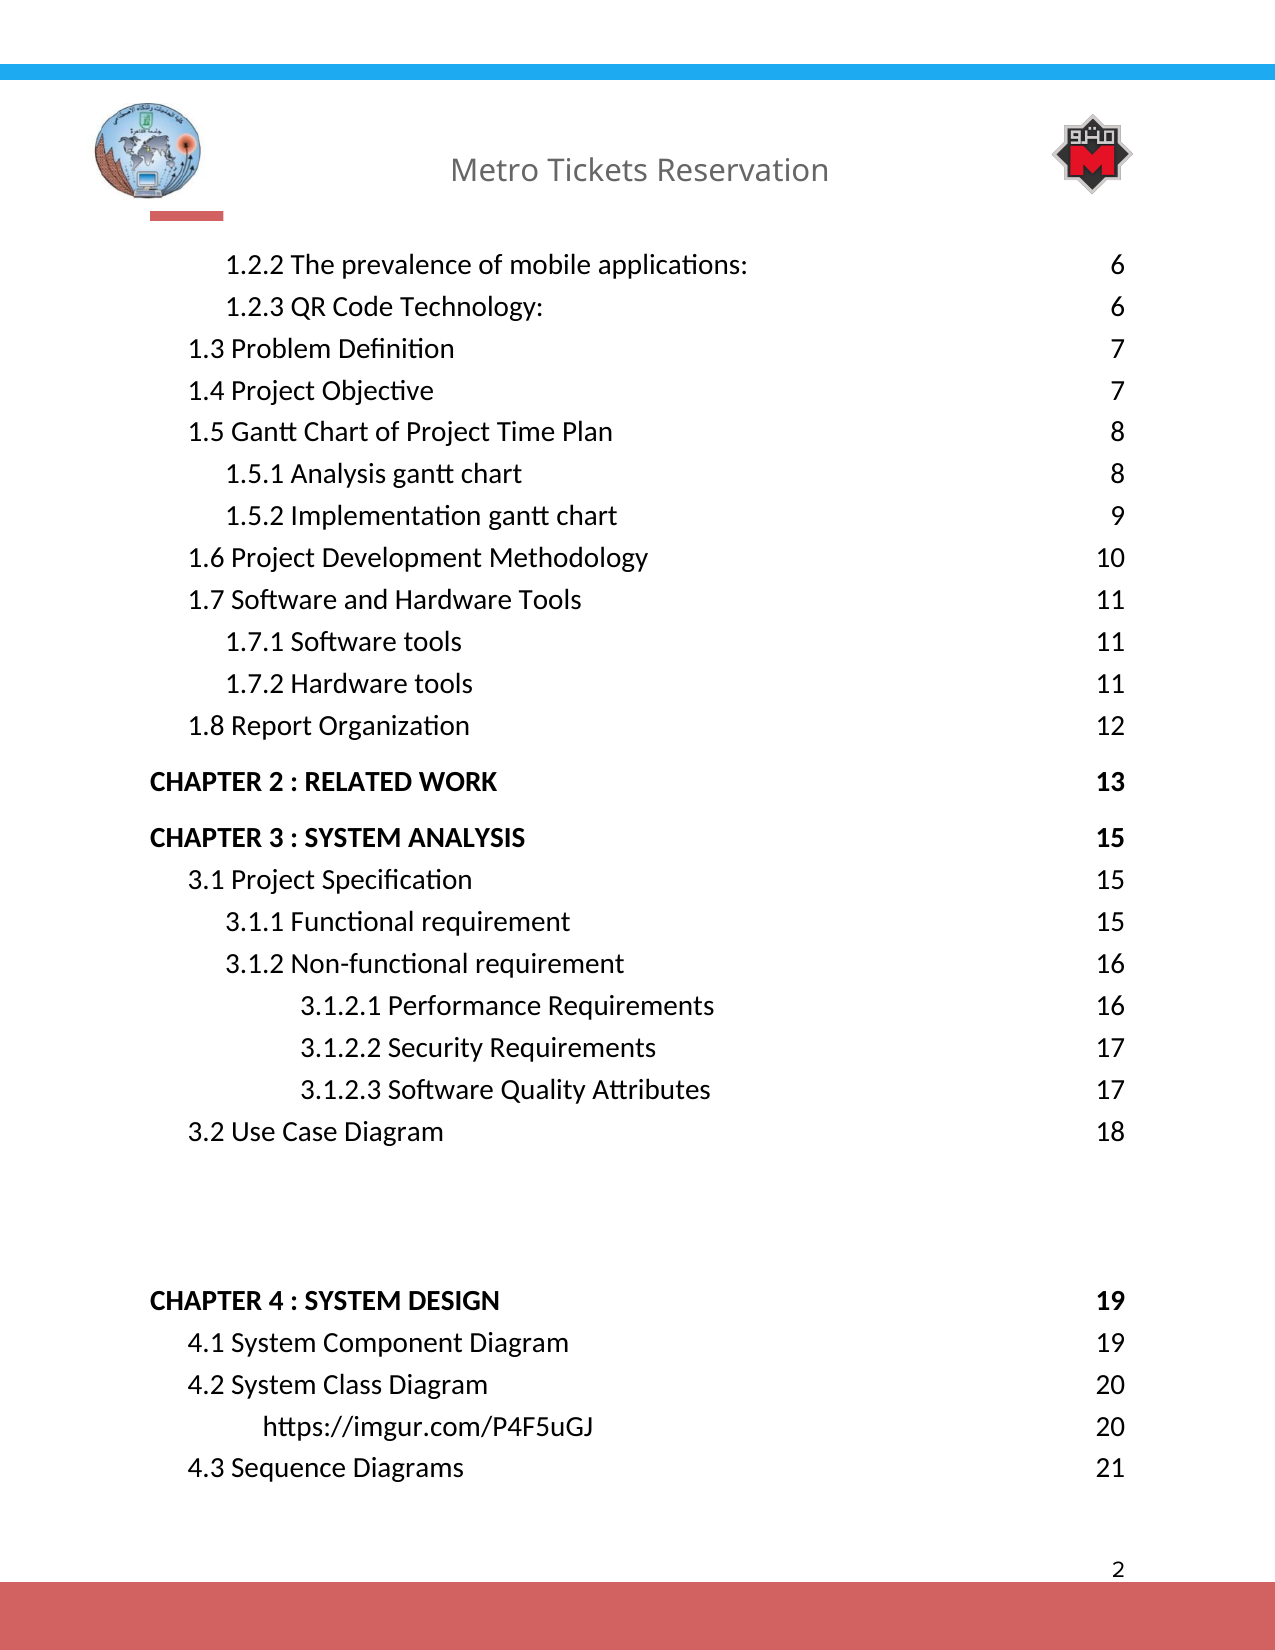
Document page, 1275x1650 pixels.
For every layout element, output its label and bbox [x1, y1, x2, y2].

picture [0, 64, 1275, 80]
picture [0, 1582, 1275, 1650]
picture [150, 211, 224, 221]
picture [1046, 112, 1137, 196]
picture [86, 103, 215, 205]
